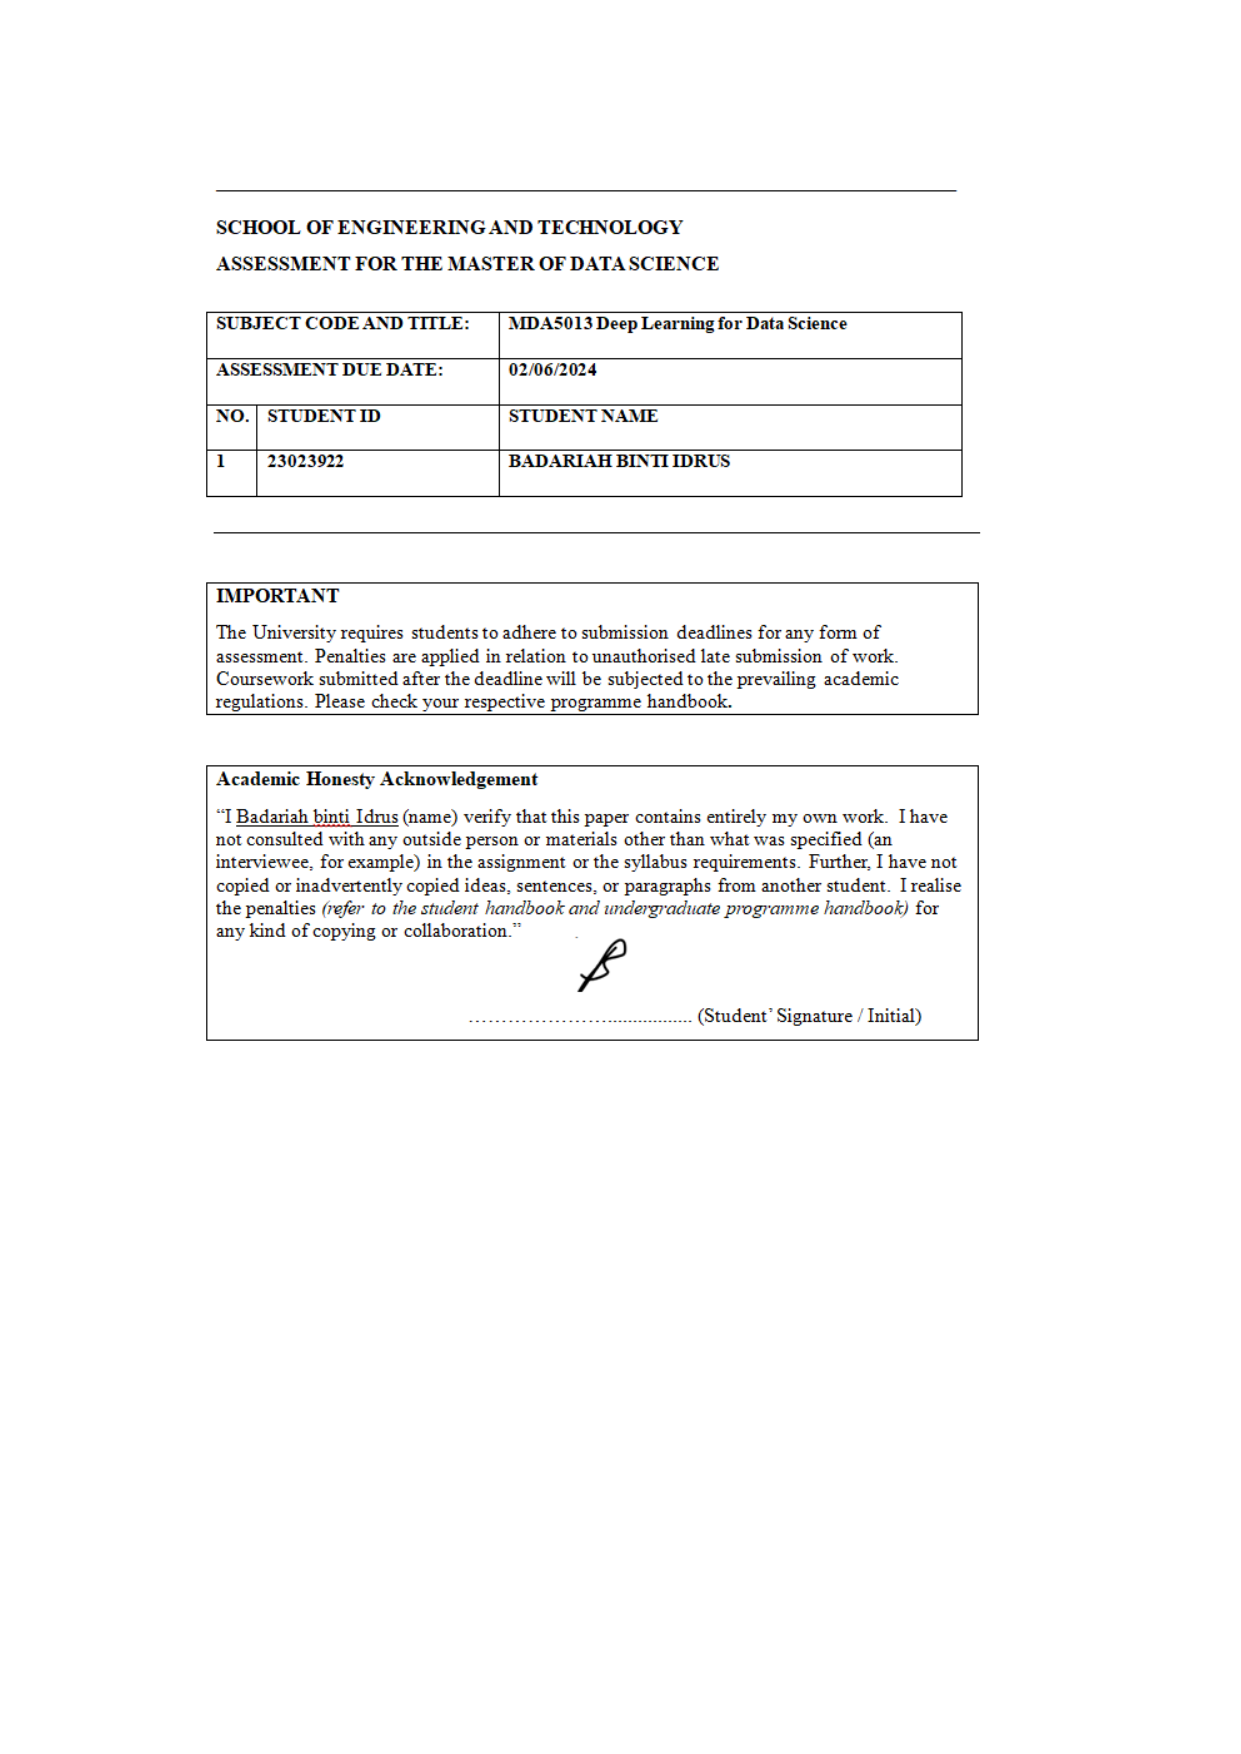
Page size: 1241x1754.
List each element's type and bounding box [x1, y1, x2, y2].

picture [150, 150, 1019, 1071]
